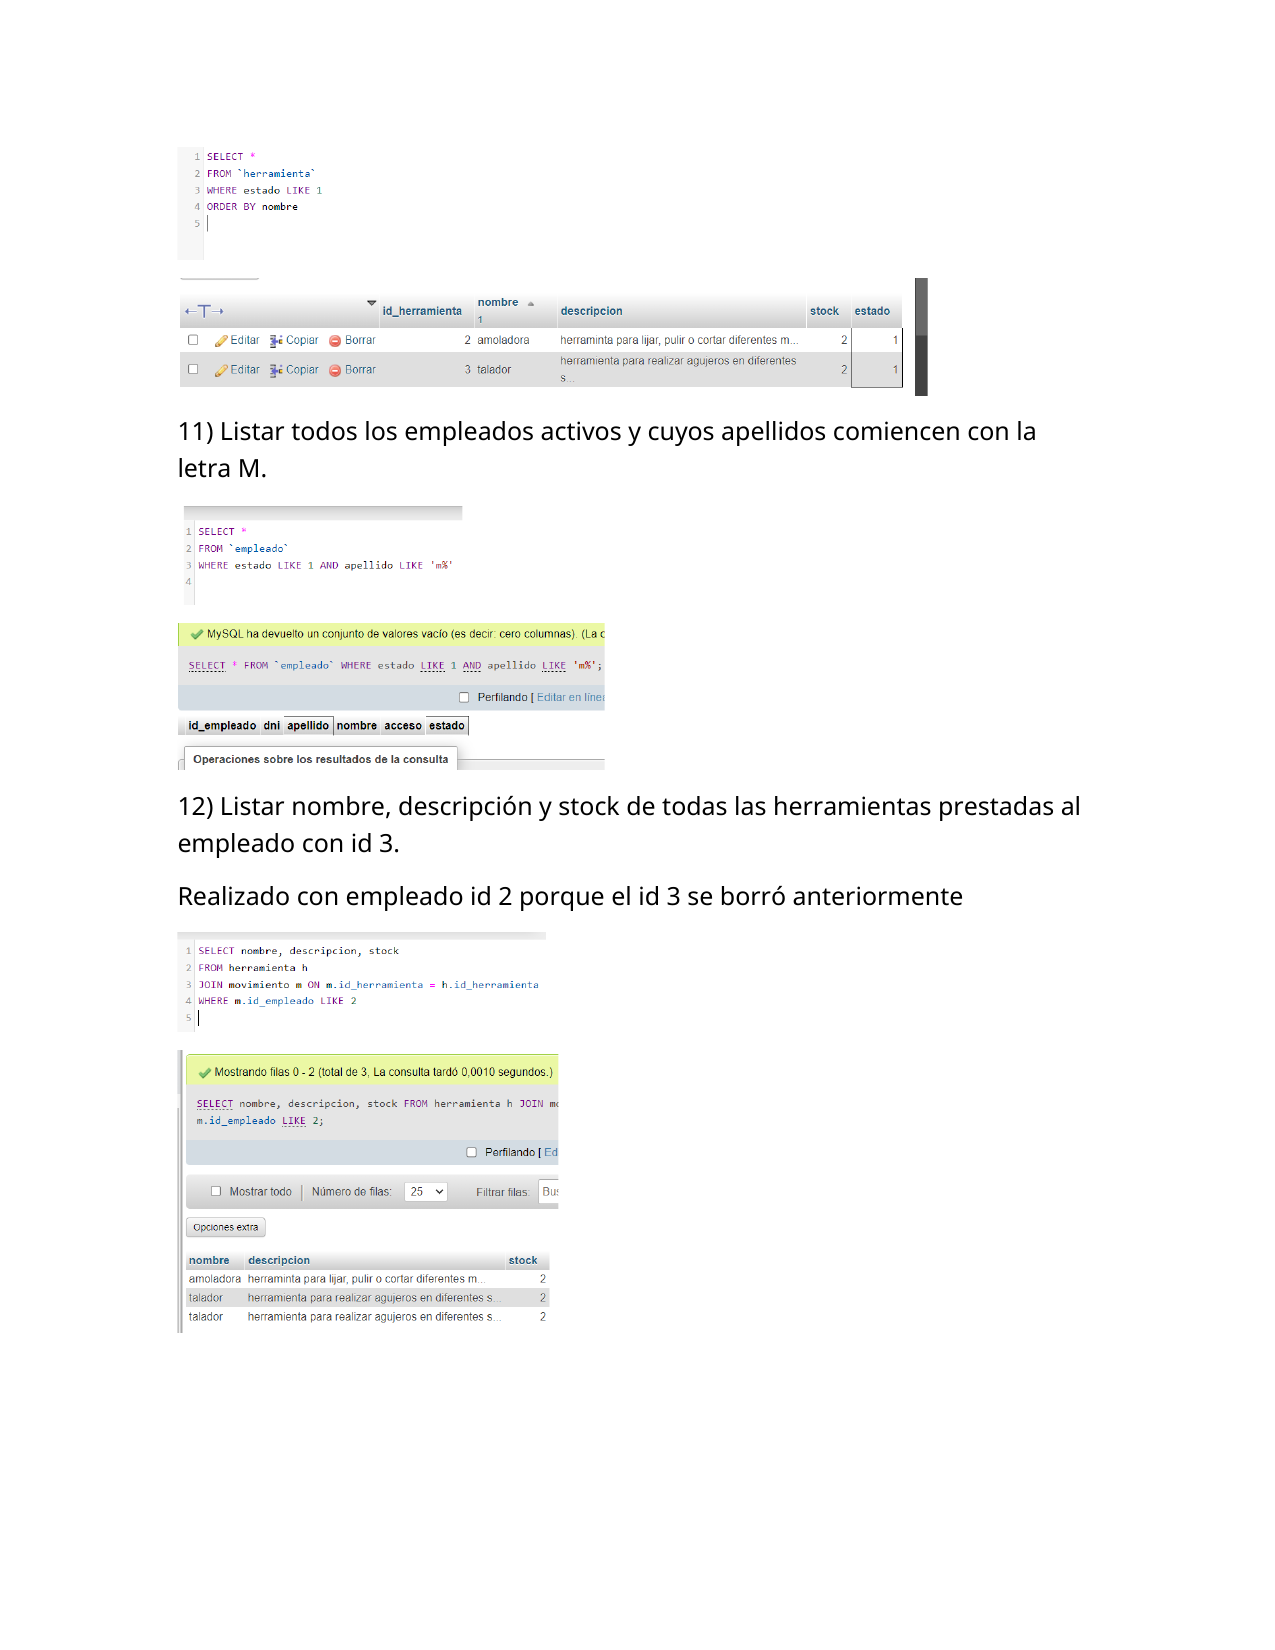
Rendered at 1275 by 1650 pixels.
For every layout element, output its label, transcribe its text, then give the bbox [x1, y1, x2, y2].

picture [177, 278, 928, 396]
text Realizado con empleado id 2 porque el id 3 se borró anteriormente [177, 879, 1098, 913]
text 11) Listar todos los empleados activos y cuyos apellidos comiencen con la letra M. [177, 414, 1098, 485]
picture [177, 932, 546, 1032]
text 12) Listar nombre, descripción y stock de todas las herramientas prestadas al empleado con id 3. [177, 789, 1098, 859]
picture [183, 504, 463, 605]
picture [177, 623, 605, 770]
picture [177, 147, 346, 260]
picture [177, 1050, 559, 1333]
